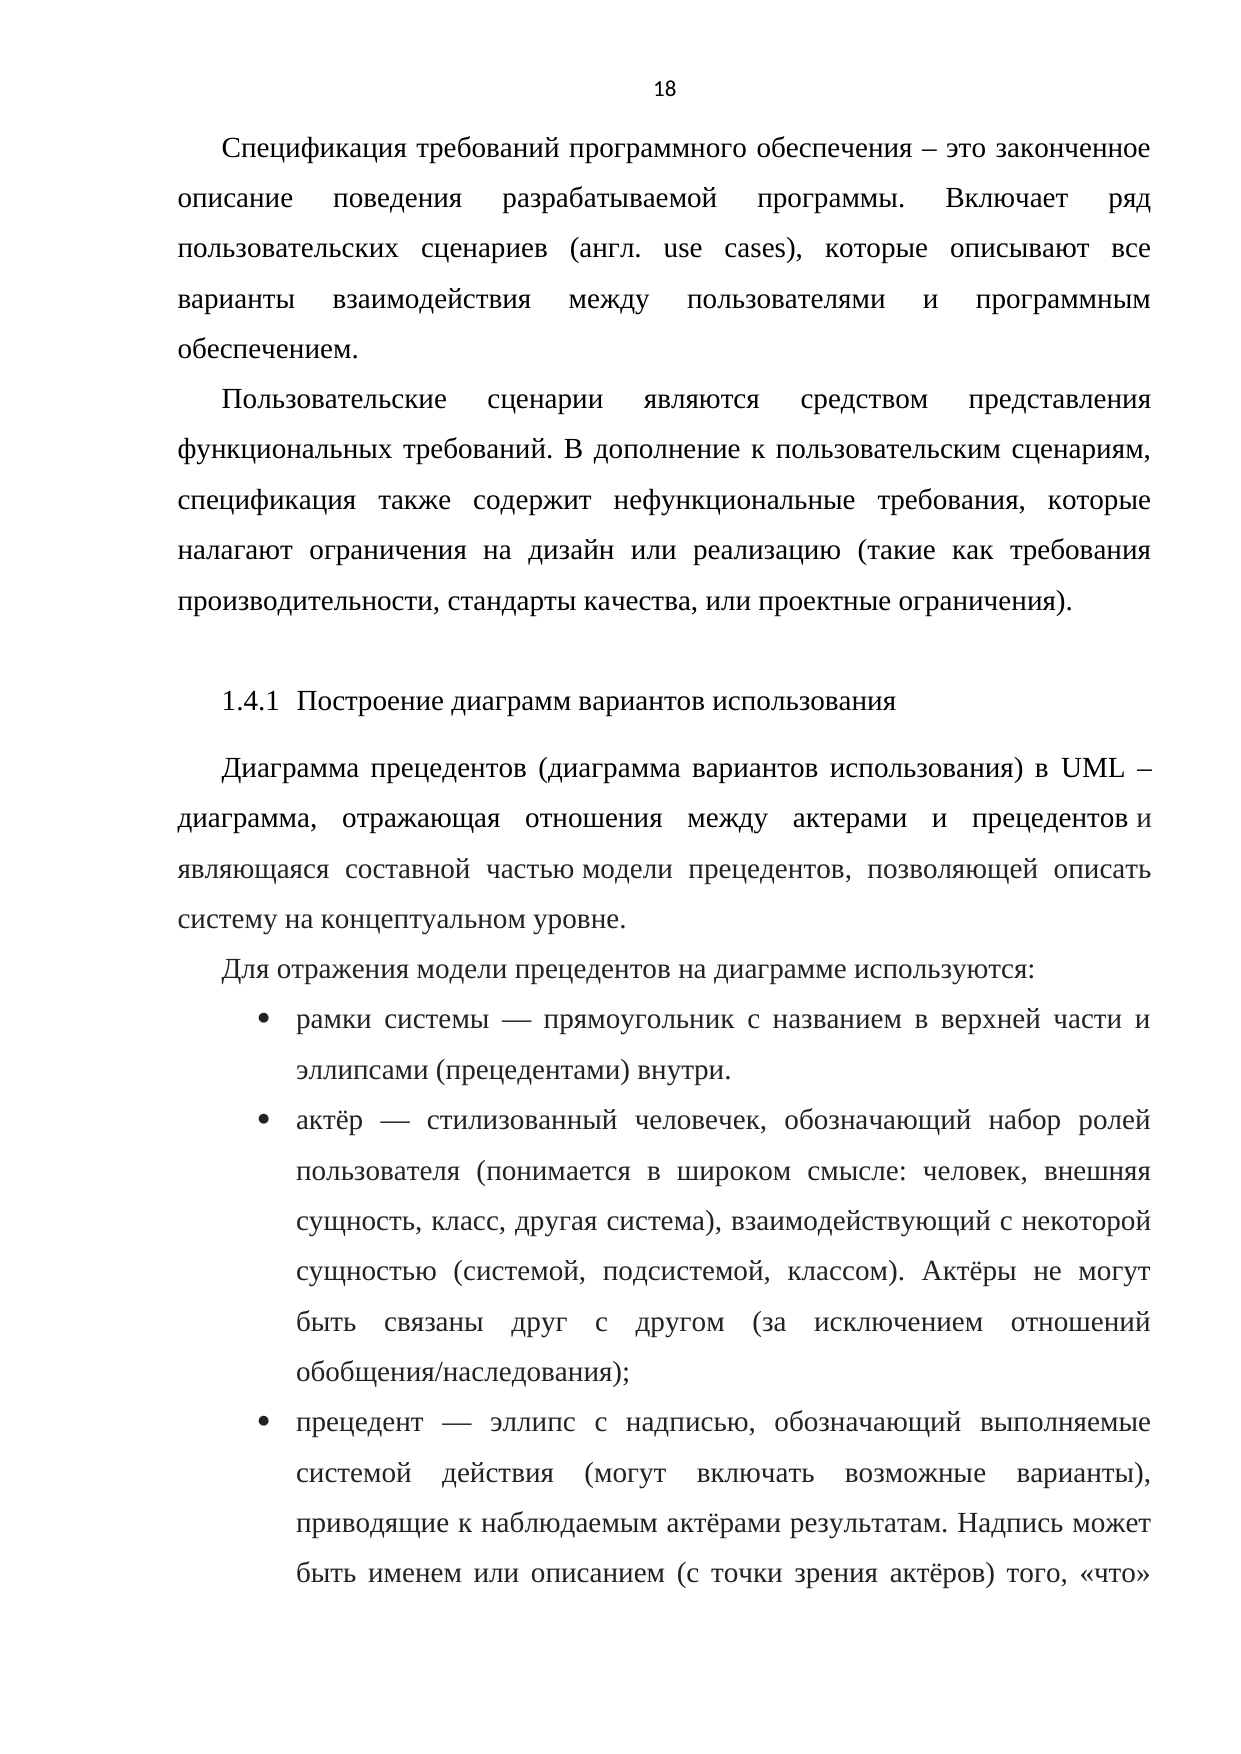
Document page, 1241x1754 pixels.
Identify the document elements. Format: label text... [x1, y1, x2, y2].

text Для отражения модели прецедентов на диаграмме используются: [177, 951, 1152, 985]
text Пользовательские сценарии являются средством представления функциональных требований. В дополнение к пользовательским сценариям, спецификация также содержит нефункциональные требования, которые налагают ограничения на дизайн или реализацию (такие как требования производительности, стандарты качества, или проектные ограничения). [177, 381, 1152, 616]
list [259, 1404, 1152, 1589]
list рамки системы — прямоугольник с названием в верхней части и эллипсами (прецедентами) внутри. [259, 1002, 1152, 1086]
list Построение диаграмм вариантов использования [221, 683, 1152, 717]
list актёр — стилизованный человечек, обозначающий набор ролей пользователя (понимается в широком смысле: человек, внешняя сущность, класс, другая система), взаимодействующий с некоторой сущностью (системой, подсистемой, классом). Актёры не могут быть связаны друг с другом (за исключением отношений обобщения/наследования); [259, 1102, 1152, 1388]
text Спецификация требований программного обеспечения – это законченное описание поведения разрабатываемой программы. Включает ряд пользовательских сценариев (англ. use cases), которые описывают все варианты взаимодействия между пользователями и программным обеспечением. [177, 130, 1152, 364]
text Диаграмма прецедентов (диаграмма вариантов использования) в UML – диаграмма, отражающая отношения между актерами и прецедентов и являющаяся составной частью модели прецедентов, позволяющей описать систему на концептуальном уровне. [177, 750, 1152, 934]
